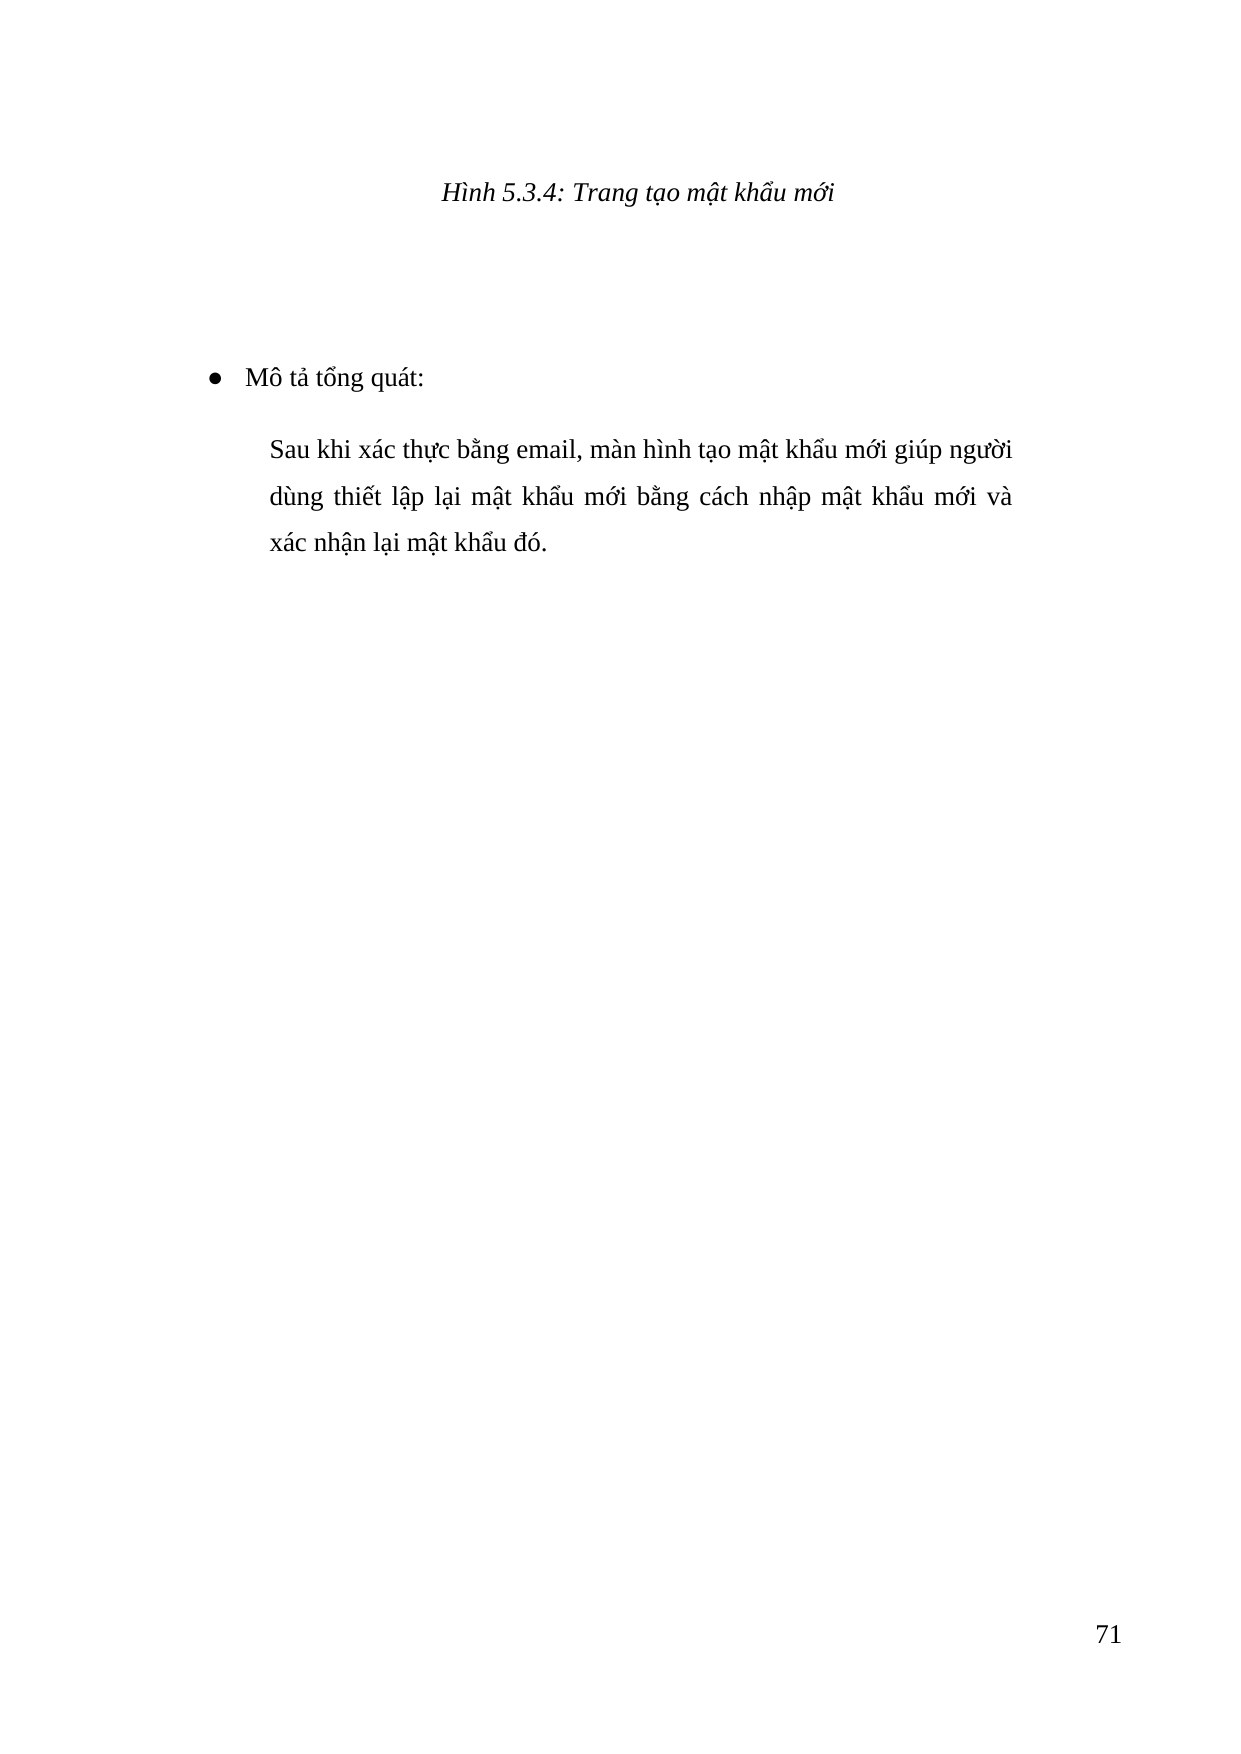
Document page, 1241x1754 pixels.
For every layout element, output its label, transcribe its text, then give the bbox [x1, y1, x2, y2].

text ● Mô tả tổng quát: [207, 361, 1122, 392]
text Sau khi xác thực bằng email, màn hình tạo mật khẩu mới giúp người dùng thiết lập lại mật khẩu mới bằng cách nhập mật khẩu mới và xác nhận lại mật khẩu đó. [269, 433, 1014, 558]
text Hình 5.3.4: Trang tạo mật khẩu mới [246, 177, 1032, 208]
